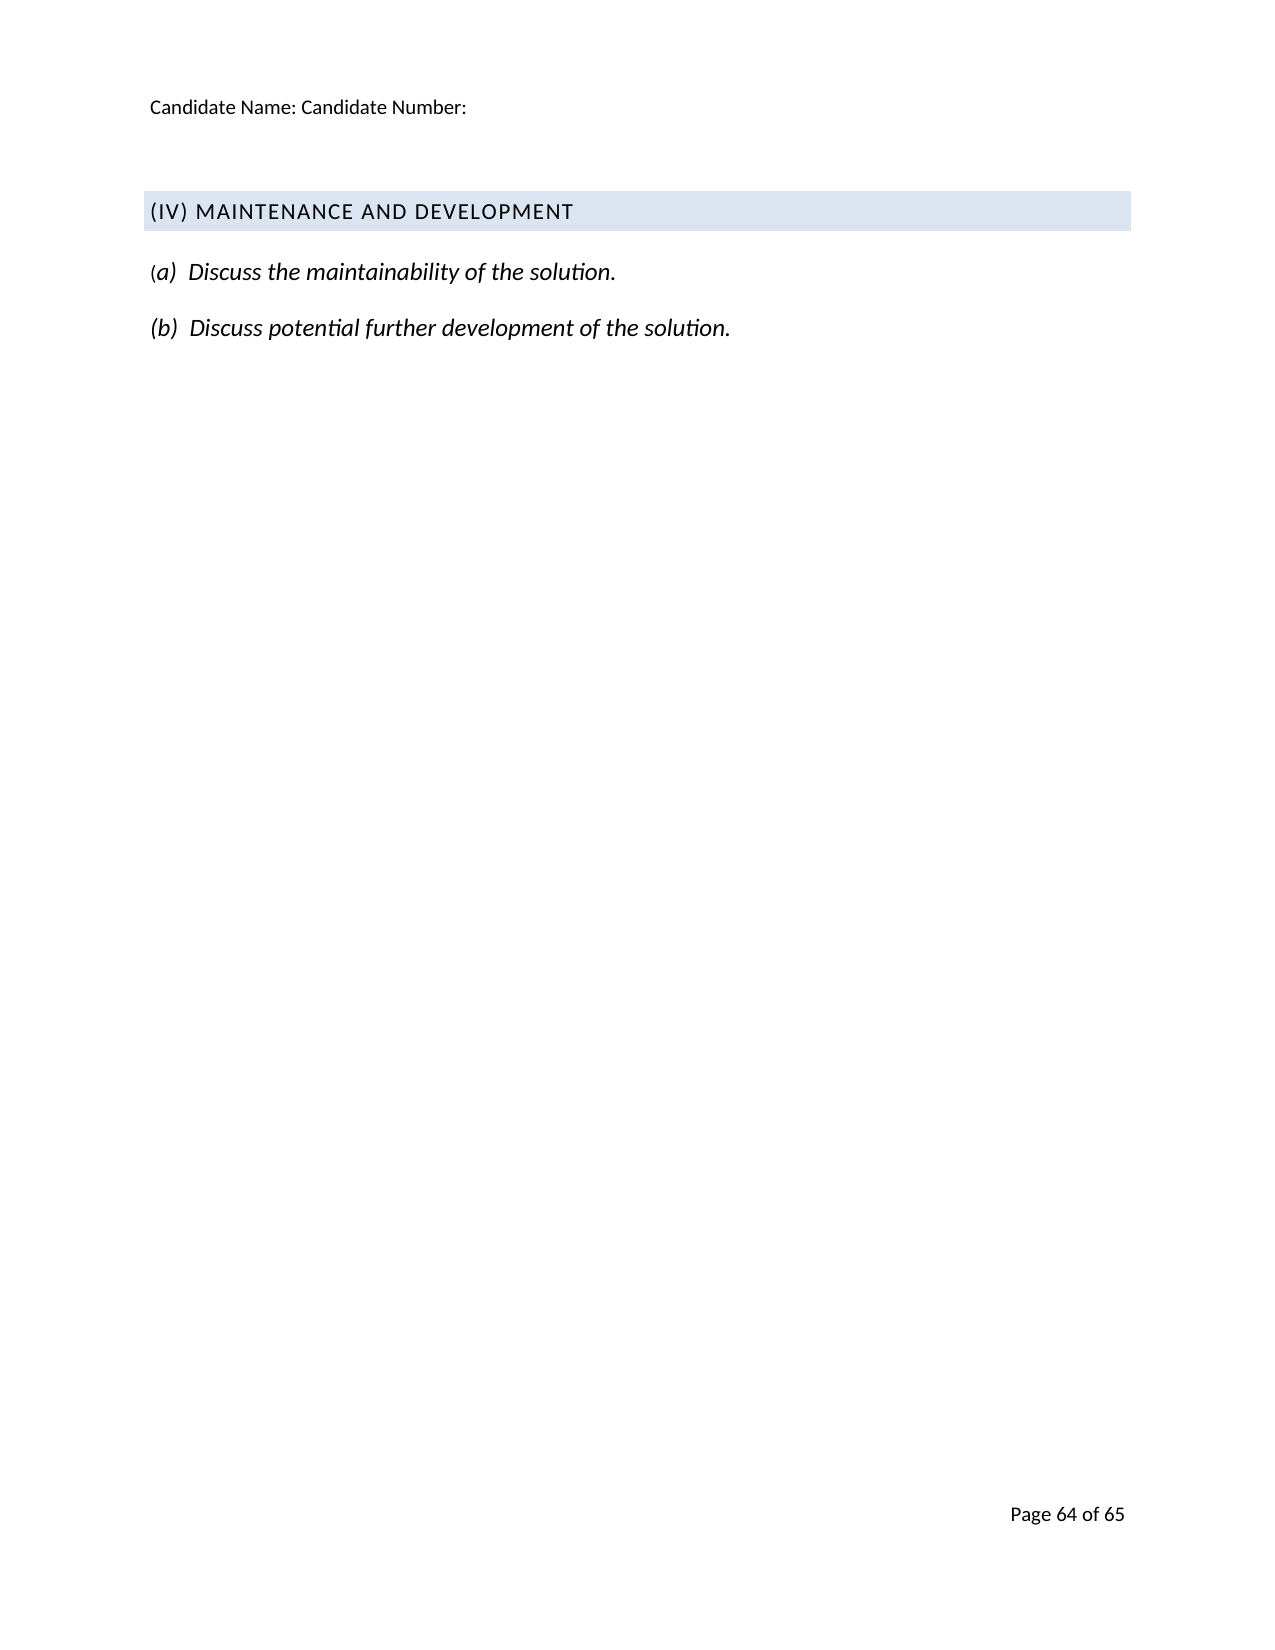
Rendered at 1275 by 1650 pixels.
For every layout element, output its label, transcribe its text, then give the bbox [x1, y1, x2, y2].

text (b) Discuss potential further development of the solution. [150, 312, 1125, 343]
text (a) Discuss the maintainability of the solution. [150, 256, 1125, 287]
subtitle (IV) MAINTENANCE AND DEVELOPMENT [150, 197, 1125, 225]
